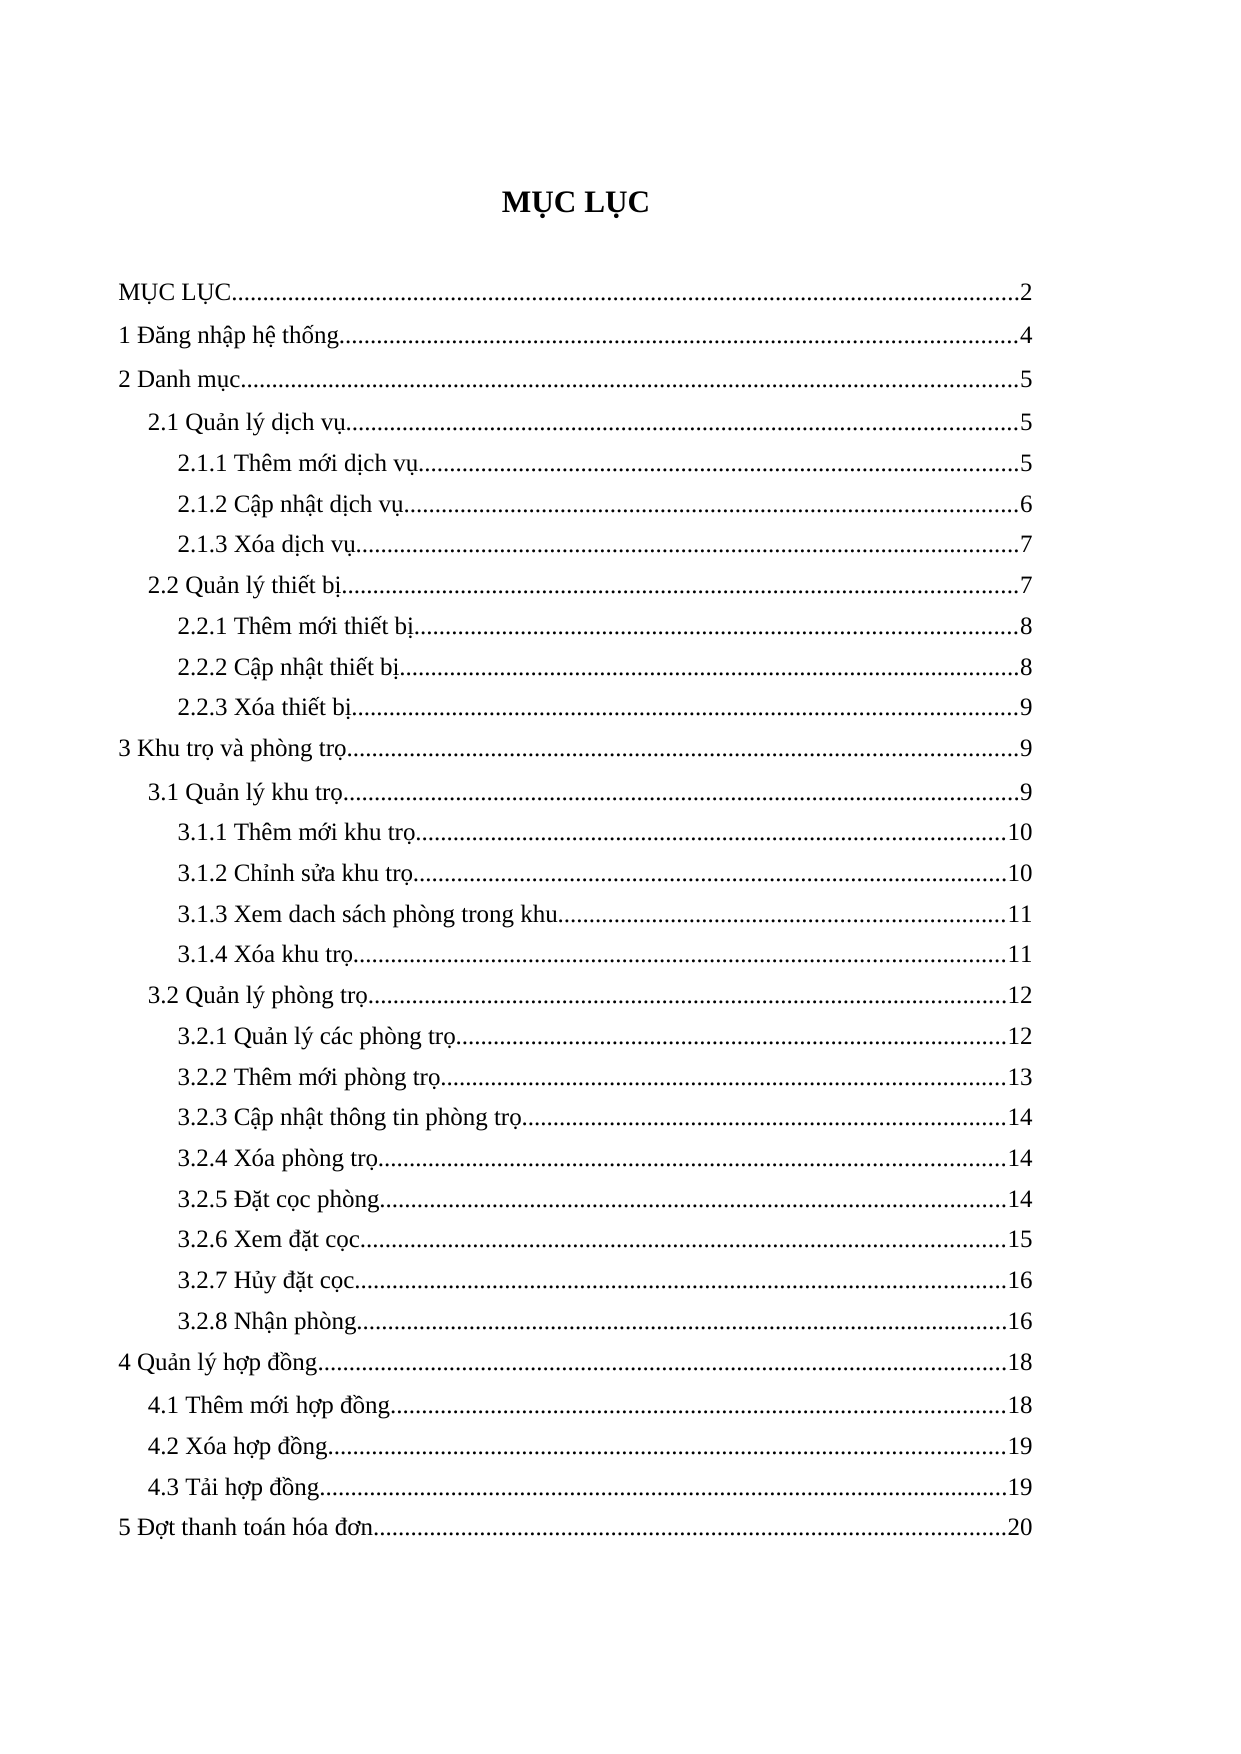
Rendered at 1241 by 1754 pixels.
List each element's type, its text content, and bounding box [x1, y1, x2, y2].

text 3.2.2 Thêm mới phòng trọ 13 [177, 1062, 1033, 1090]
text 3.1.3 Xem dach sách phòng trong khu 11 [177, 899, 1033, 927]
text 3.2.8 Nhận phòng 16 [177, 1306, 1033, 1335]
text 4.3 Tải hợp đồng 19 [148, 1472, 1033, 1501]
text 4.1 Thêm mới hợp đồng 18 [148, 1390, 1033, 1419]
text 3.1.4 Xóa khu trọ 11 [177, 939, 1033, 968]
text 4.2 Xóa hợp đồng 19 [148, 1431, 1033, 1460]
text 2.1 Quản lý dịch vụ 5 [148, 407, 1033, 436]
text 2.2.1 Thêm mới thiết bị 8 [177, 611, 1033, 639]
text 5 Đợt thanh toán hóa đơn 20 [118, 1512, 1033, 1541]
subtitle MỤC LỤC [118, 183, 1033, 219]
text 2.2 Quản lý thiết bị 7 [148, 570, 1033, 599]
text 2.2.3 Xóa thiết bị 9 [177, 692, 1033, 721]
text 3.2.7 Hủy đặt cọc 16 [177, 1265, 1033, 1294]
text 1 Đăng nhập hệ thống 4 [118, 320, 1033, 349]
text 3.2 Quản lý phòng trọ 12 [148, 980, 1033, 1009]
text MỤC LỤC 2 [118, 277, 1033, 305]
text 2.2.2 Cập nhật thiết bị 8 [177, 652, 1033, 680]
text 3.2.5 Đặt cọc phòng 14 [177, 1184, 1033, 1213]
text 4 Quản lý hợp đồng 18 [118, 1347, 1033, 1376]
text 3.1 Quản lý khu trọ 9 [148, 777, 1033, 805]
text 3.1.1 Thêm mới khu trọ 10 [177, 817, 1033, 846]
text 3 Khu trọ và phòng trọ 9 [118, 733, 1033, 762]
text 3.2.6 Xem đặt cọc 15 [177, 1224, 1033, 1253]
text 2 Danh mục 5 [118, 364, 1033, 392]
text 3.2.3 Cập nhật thông tin phòng trọ 14 [177, 1102, 1033, 1131]
text 2.1.3 Xóa dịch vụ 7 [177, 529, 1033, 558]
text 2.1.2 Cập nhật dịch vụ 6 [177, 489, 1033, 517]
text 3.2.1 Quản lý các phòng trọ 12 [177, 1021, 1033, 1050]
text 3.1.2 Chỉnh sửa khu trọ 10 [177, 858, 1033, 887]
text 2.1.1 Thêm mới dịch vụ 5 [177, 448, 1033, 477]
text 3.2.4 Xóa phòng trọ 14 [177, 1143, 1033, 1172]
